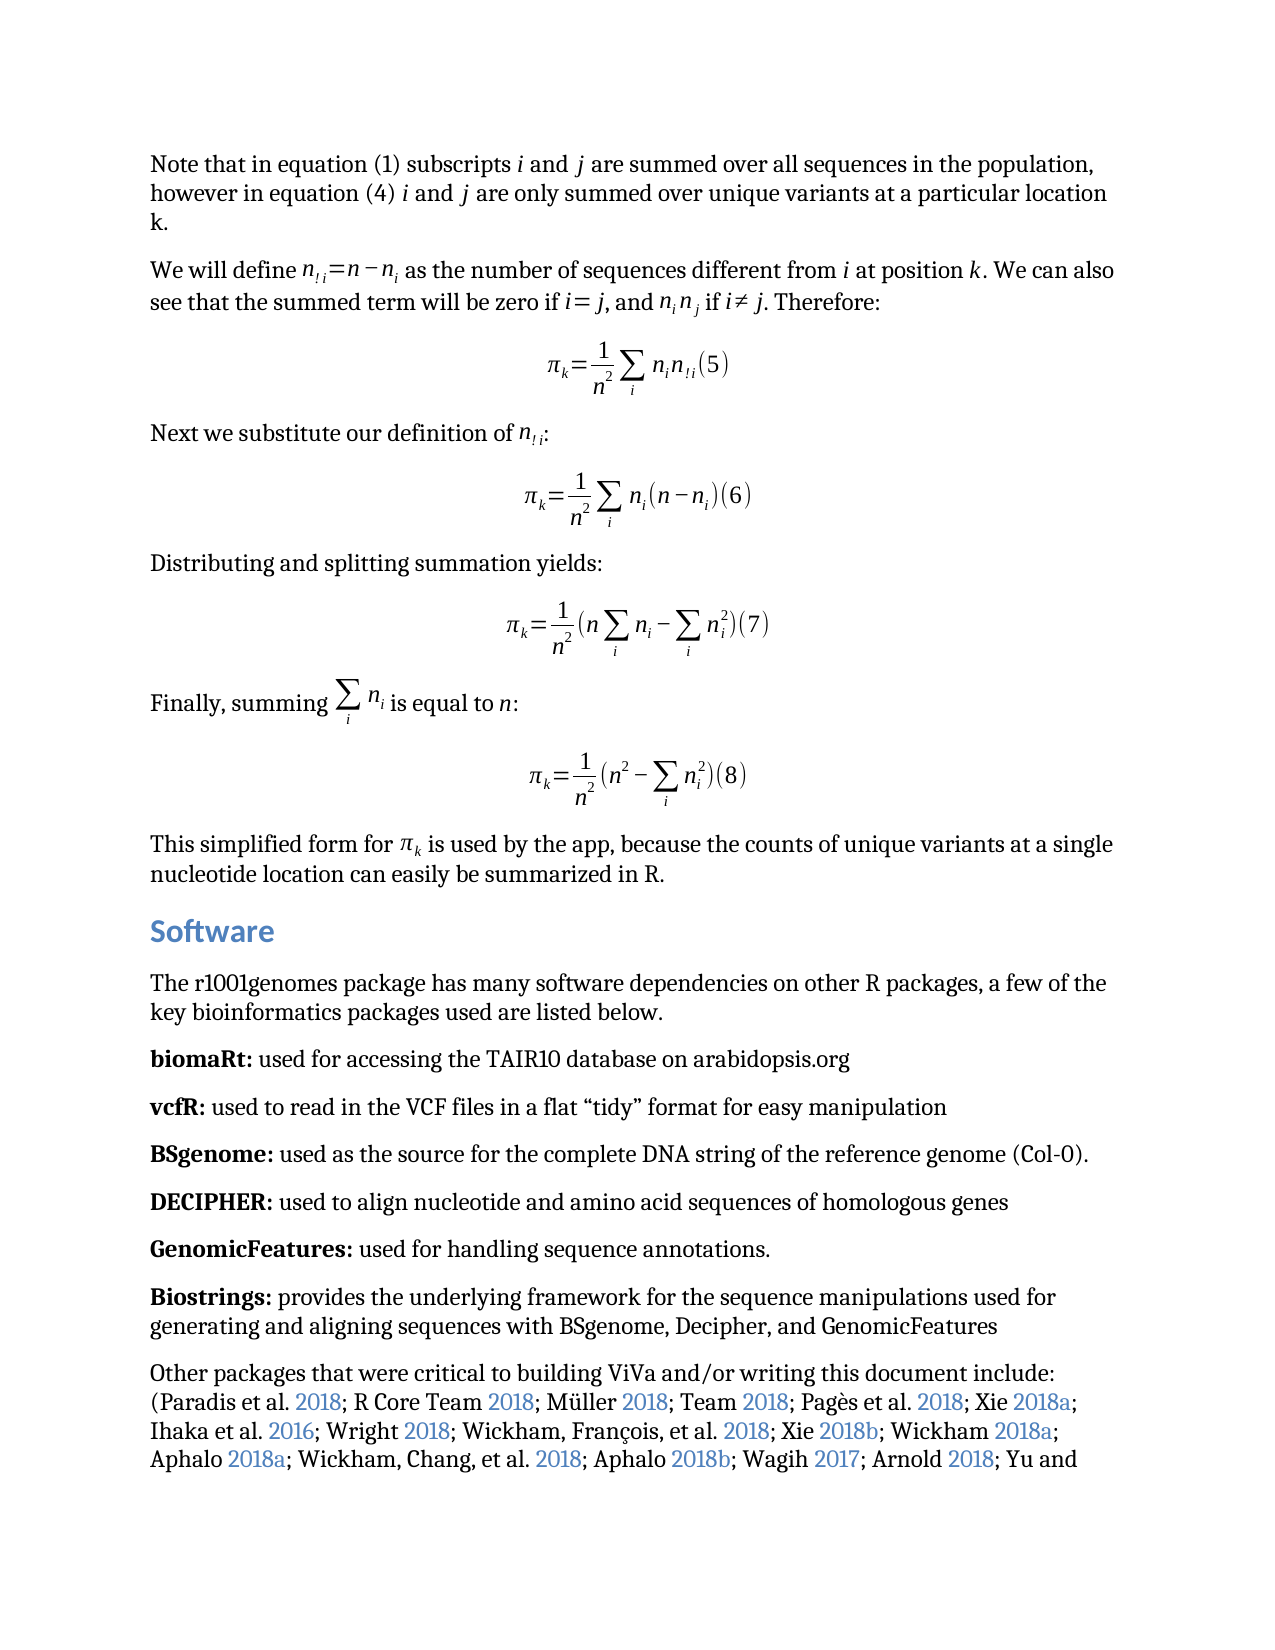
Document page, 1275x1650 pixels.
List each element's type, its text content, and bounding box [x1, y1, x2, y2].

text Next we substitute our definition of : [150, 418, 1125, 449]
text Distributing and splitting summation yields: [150, 549, 1125, 578]
subtitle Software [150, 909, 1125, 950]
text BSgenome: used as the source for the complete DNA string of the reference genome (Col-0). [150, 1140, 1125, 1169]
text GenomicFeatures: used for handling sequence annotations. [150, 1235, 1125, 1264]
text DECIPHER: used to align nucleotide and amino acid sequences of homologous genes [150, 1188, 1125, 1217]
text This simplified form for is used by the app, because the counts of unique variants at a single nucleotide location can easily be summarized in R. [150, 829, 1125, 889]
text Finally, summing is equal to : [150, 678, 1125, 729]
text vcfR: used to read in the VCF files in a flat “tidy” format for easy manipulation [150, 1093, 1125, 1122]
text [150, 1359, 1125, 1474]
text biomaRt: used for accessing the TAIR10 database on arabidopsis.org [150, 1045, 1125, 1074]
text The r1001genomes package has many software dependencies on other R packages, a few of the key bioinformatics packages used are listed below. [150, 969, 1125, 1027]
text Note that in equation (1) subscripts and are summed over all sequences in the population, however in equation (4) and are only summed over unique variants at a particular location k. [150, 150, 1125, 236]
text We will define as the number of sequences different from at position . We can also see that the summed term will be zero if , and if . Therefore: [150, 255, 1125, 318]
text Biostrings: provides the underlying framework for the sequence manipulations used for generating and aligning sequences with BSgenome, Decipher, and GenomicFeatures [150, 1283, 1125, 1340]
